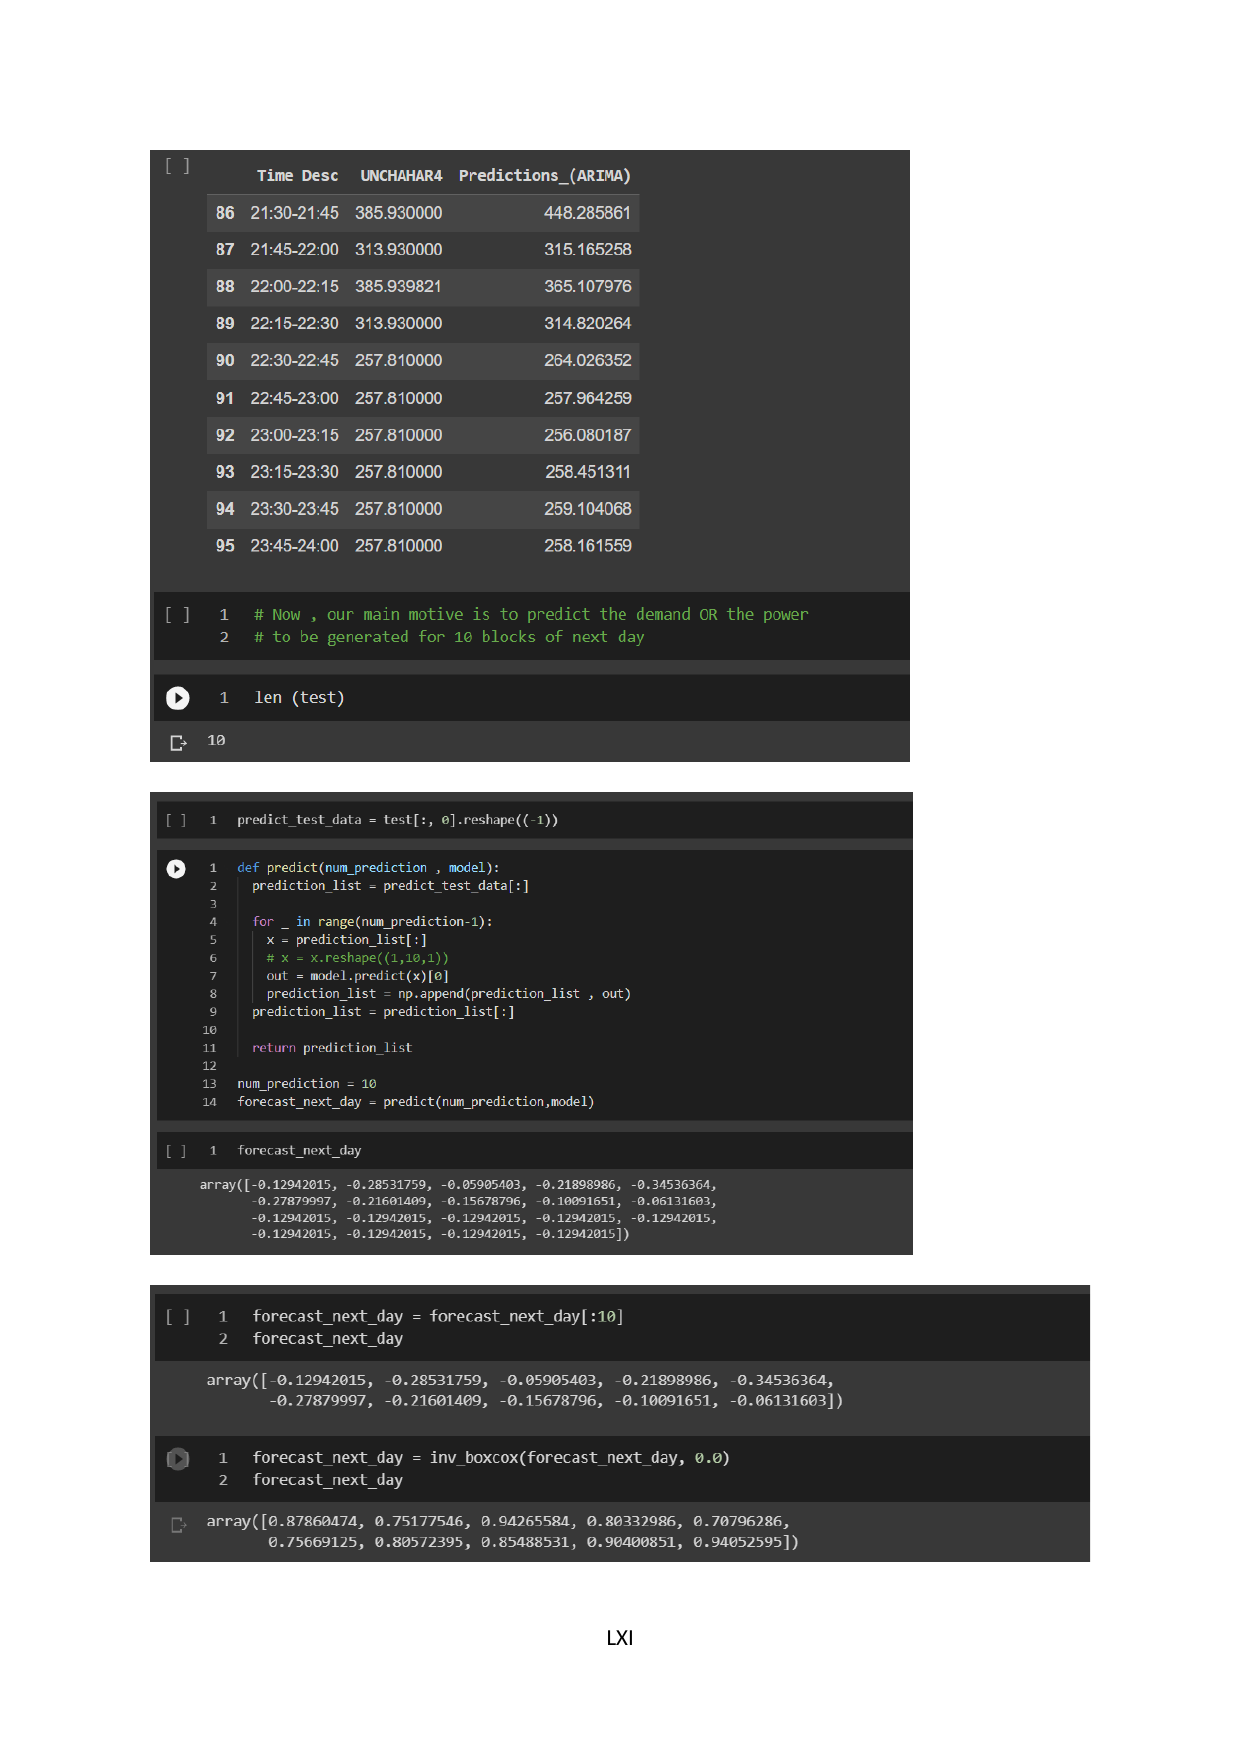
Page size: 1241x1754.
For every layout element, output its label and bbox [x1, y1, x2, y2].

picture [150, 792, 913, 1255]
picture [150, 1285, 1091, 1562]
picture [150, 150, 910, 762]
